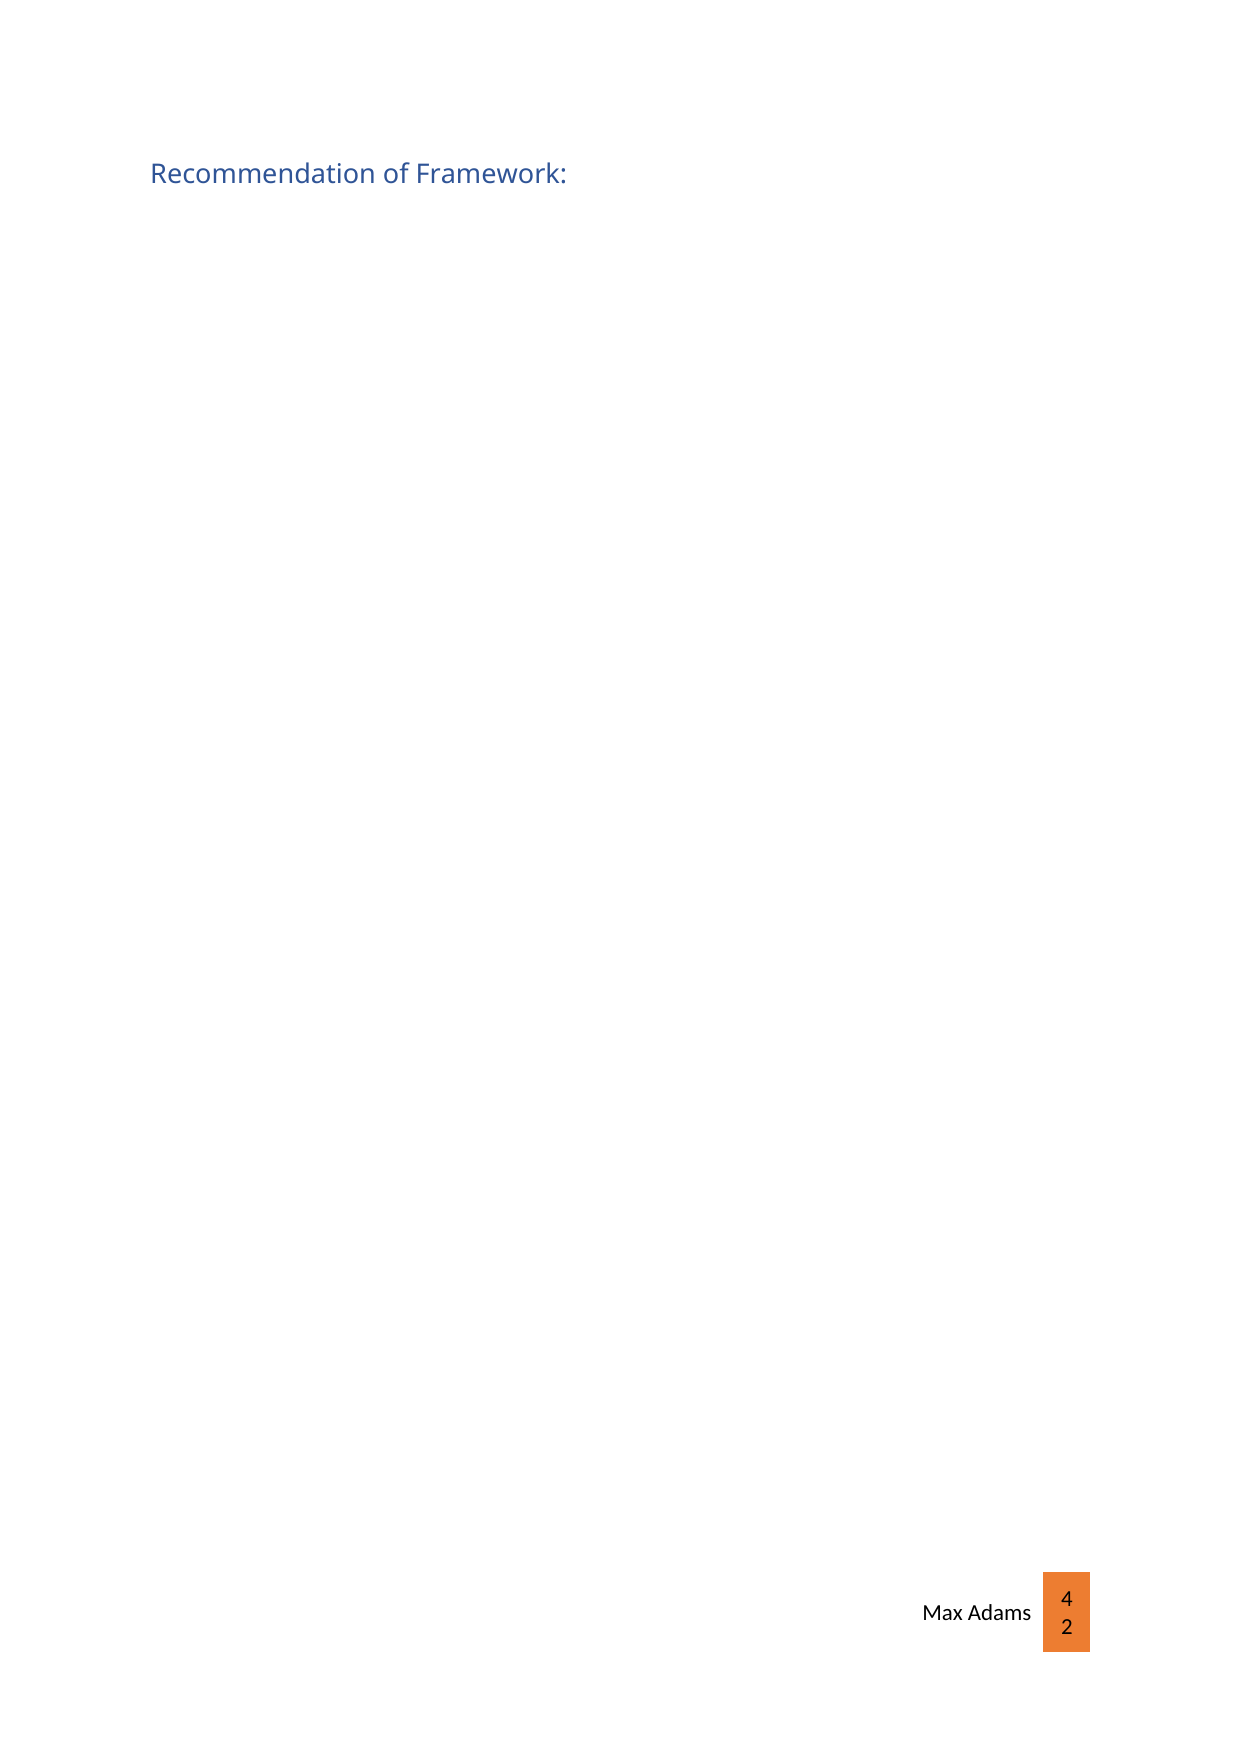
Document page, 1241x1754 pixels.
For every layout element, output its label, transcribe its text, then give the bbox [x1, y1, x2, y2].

subtitle Recommendation of Framework: [150, 154, 1090, 191]
